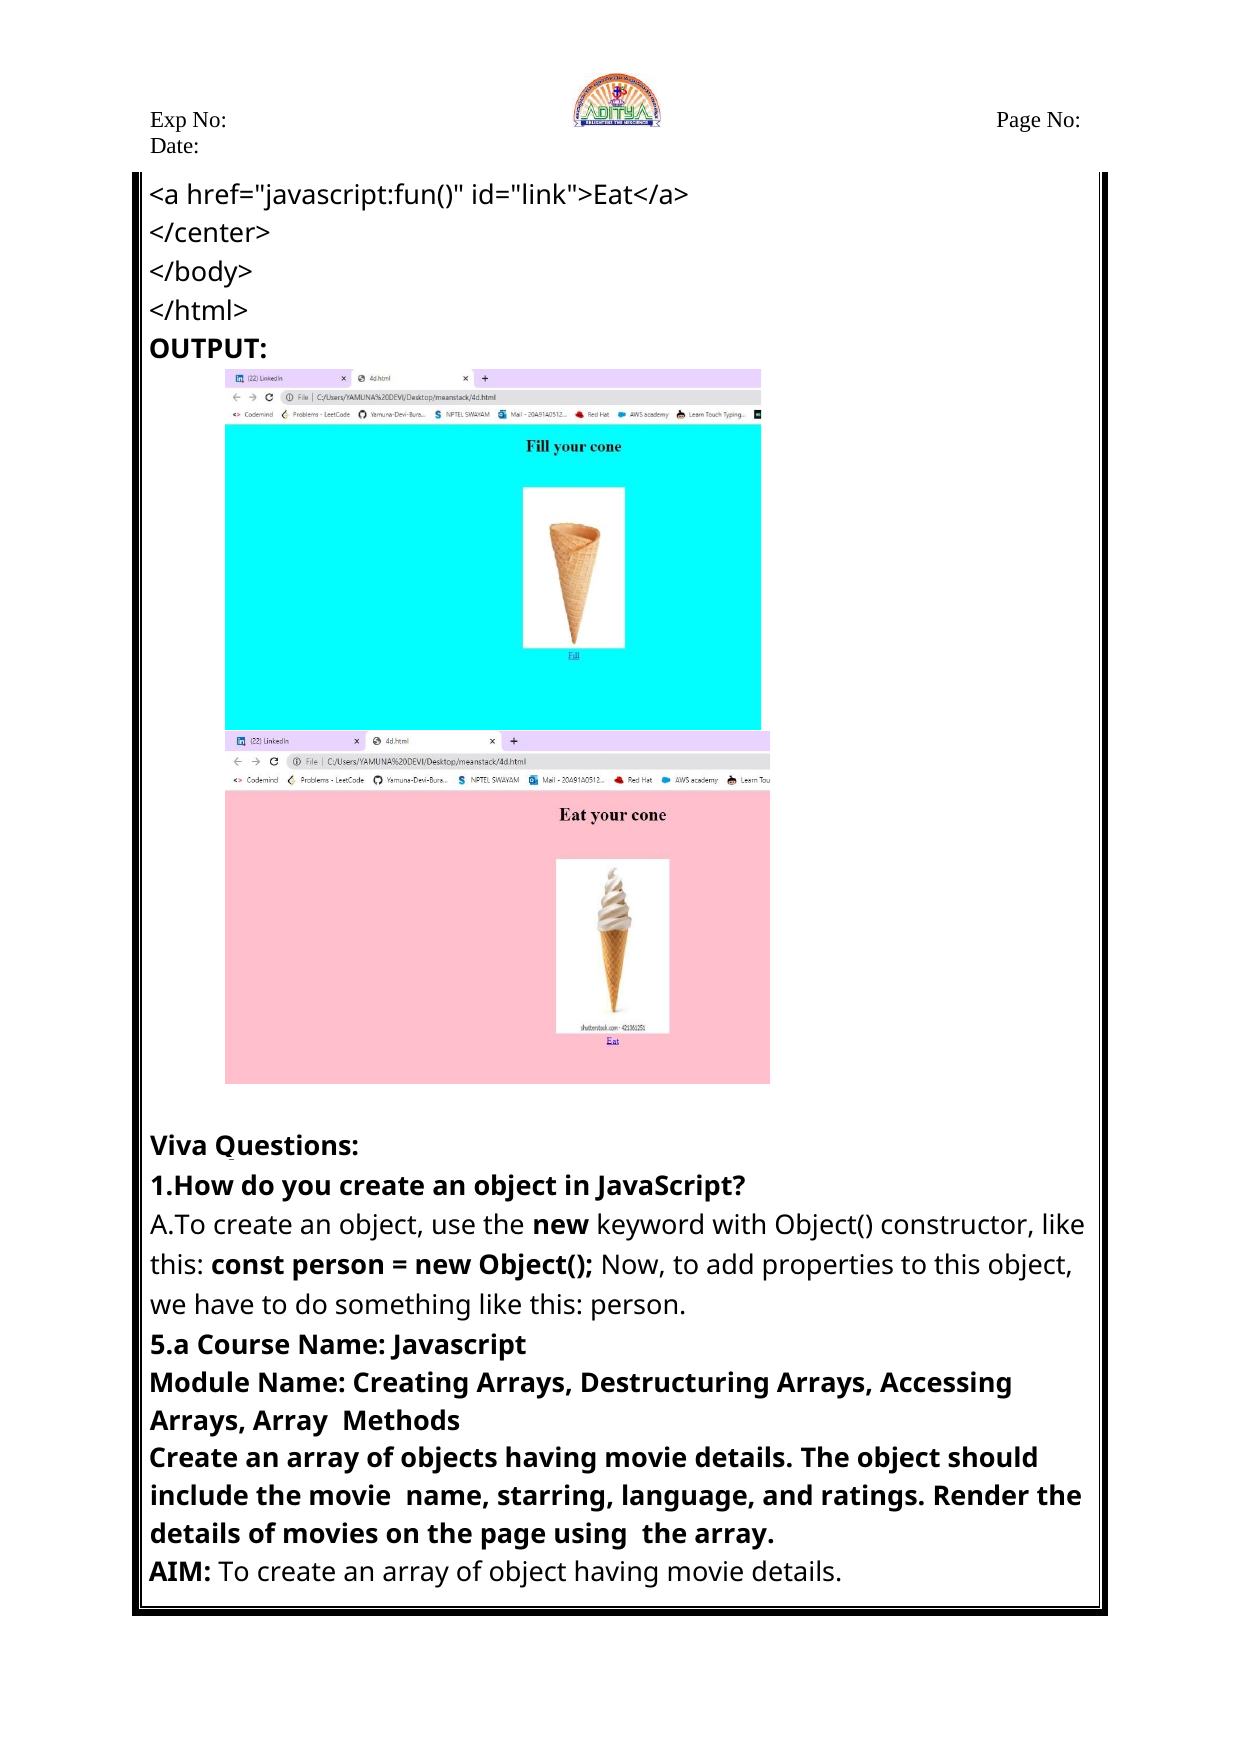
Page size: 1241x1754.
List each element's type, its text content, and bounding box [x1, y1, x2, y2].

text <a href="javascript:fun()" id="link">Eat</a> [148, 175, 1079, 212]
text </html> [148, 291, 1079, 328]
picture [225, 731, 771, 1084]
picture [572, 73, 661, 127]
text 1.How do you create an object in JavaScript? [150, 1166, 1097, 1203]
text Module Name: Creating Arrays, Destructuring Arrays, Accessing Arrays, Array Methods [148, 1363, 1083, 1438]
text 5.a Course Name: Javascript [150, 1325, 1083, 1362]
text OUTPUT: [148, 329, 1097, 366]
text </center> [148, 214, 1079, 251]
text </body> [148, 252, 1079, 289]
picture [225, 369, 762, 730]
text A.To create an object, use the new keyword with Object() constructor, like this: const person = new Object(); Now, to add properties to this object, we have to do something like this: person. [150, 1206, 1097, 1322]
text Viva Questions: [150, 1126, 1097, 1163]
text Create an array of objects having movie details. The object should include the movie name, starring, language, and ratings. Render the details of movies on the page using the array. [148, 1439, 1083, 1552]
text AIM: To create an array of object having movie details. [148, 1553, 1079, 1589]
